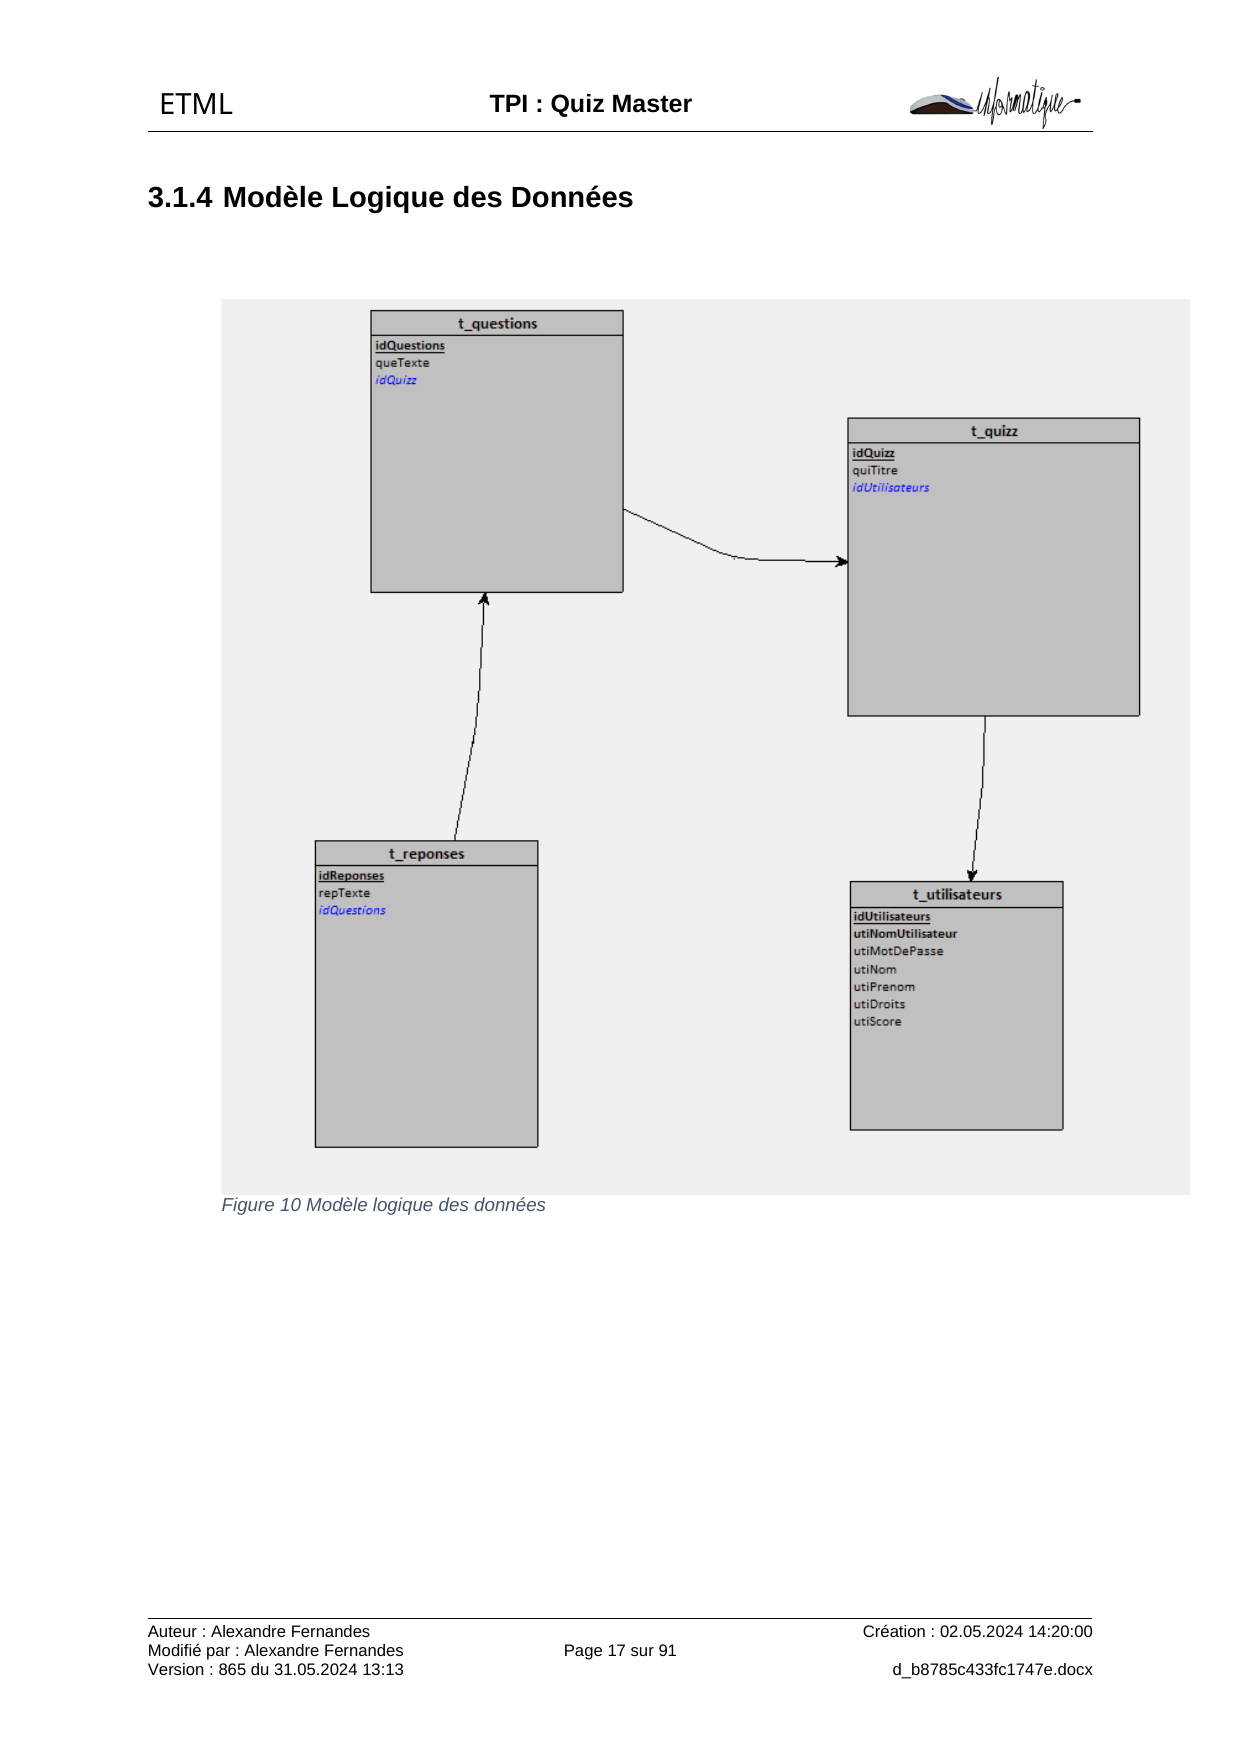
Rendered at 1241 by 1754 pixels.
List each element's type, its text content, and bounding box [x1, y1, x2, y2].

subtitle Modèle Logique des Données [148, 180, 1092, 213]
picture [909, 77, 1082, 129]
text Figure 10 Modèle logique des données [148, 1194, 1092, 1216]
picture [221, 299, 1191, 1195]
